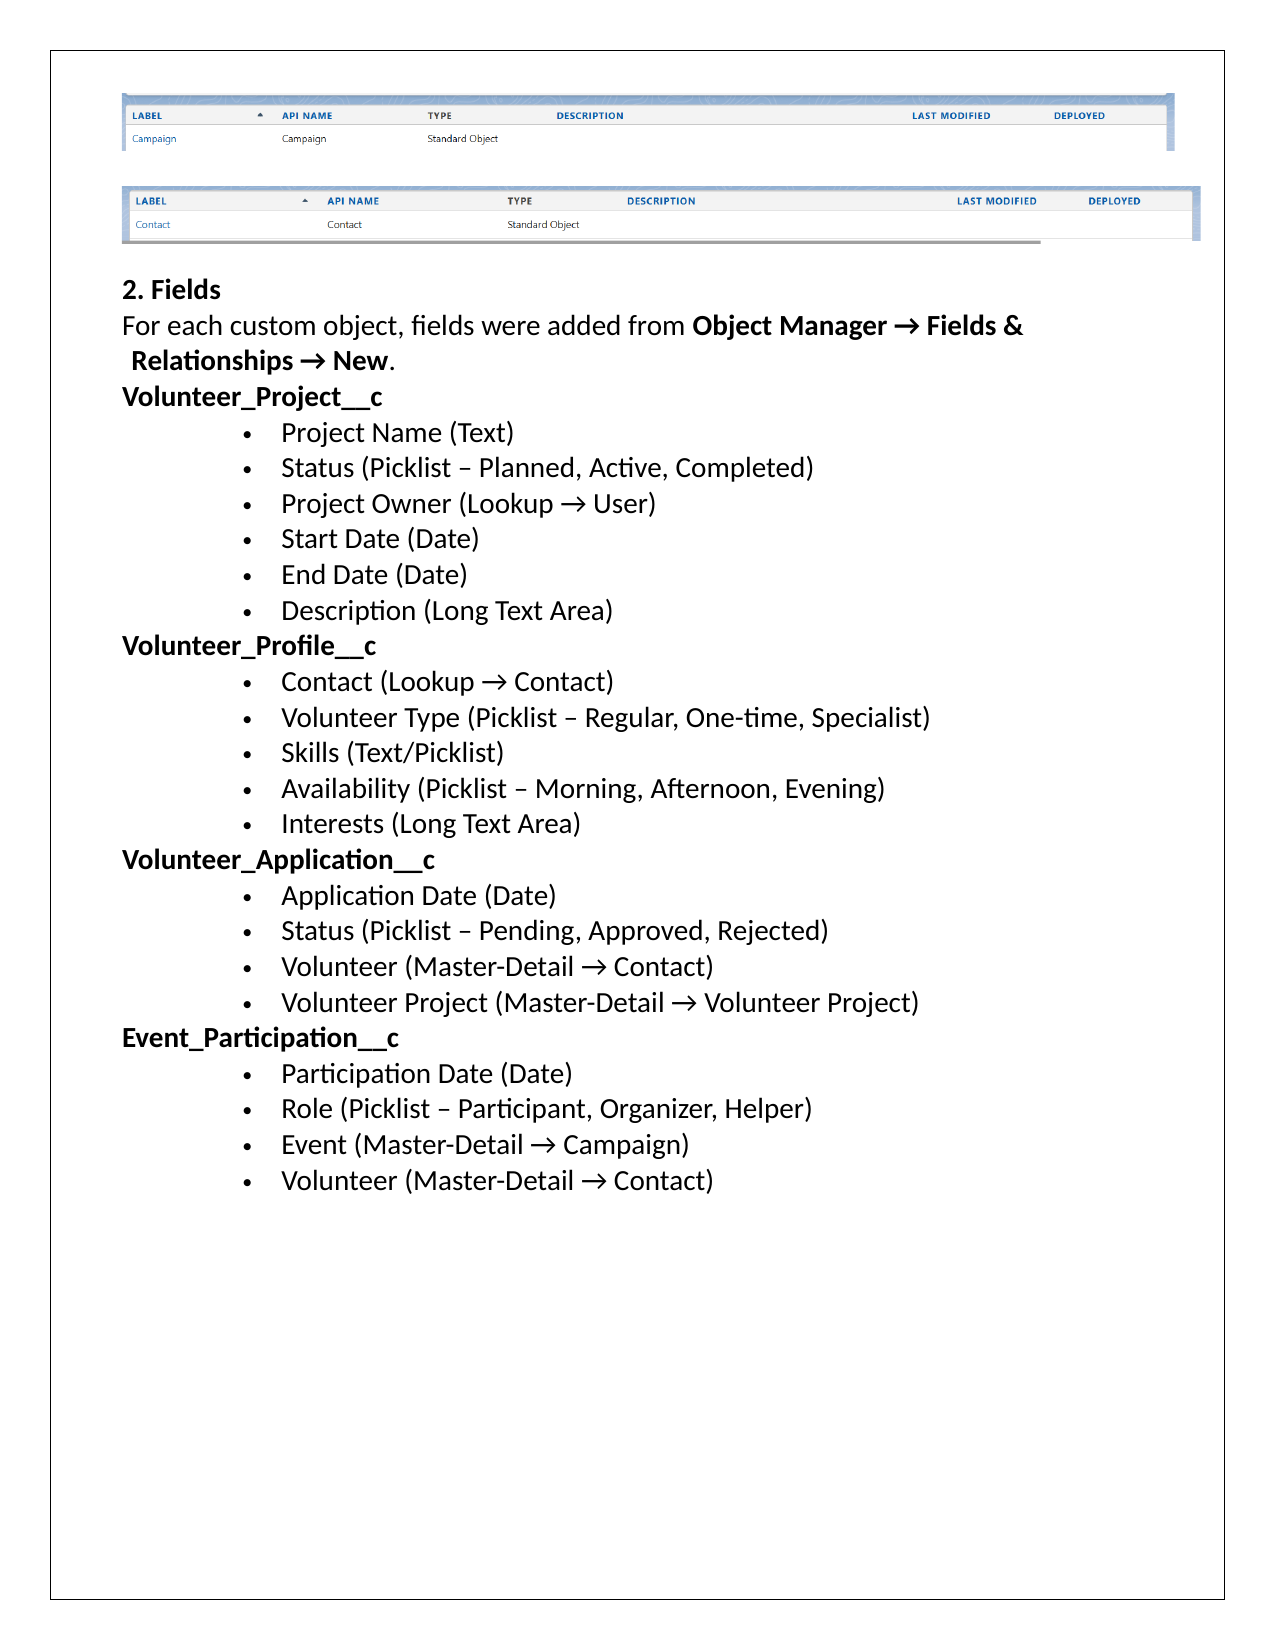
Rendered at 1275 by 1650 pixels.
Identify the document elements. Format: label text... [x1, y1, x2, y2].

list Project Owner (Lookup → User) [244, 485, 1125, 521]
text For each custom object, fields were added from Object Manager → Fields & Relationships → New. [122, 307, 1125, 378]
list Participation Date (Date) [244, 1055, 1125, 1091]
list Skills (Text/Picklist) [244, 734, 1125, 770]
list Application Date (Date) [244, 877, 1125, 912]
text Volunteer_Profile__c [122, 627, 1125, 663]
list Status (Picklist – Planned, Active, Completed) [244, 449, 1125, 485]
list Volunteer Type (Picklist – Regular, One-time, Specialist) [244, 699, 1125, 734]
list Event (Master-Detail → Campaign) [244, 1126, 1125, 1162]
text Event_Participation__c [122, 1019, 1125, 1055]
list Volunteer (Master-Detail → Contact) [244, 948, 1125, 984]
list Project Name (Text) [244, 414, 1125, 449]
list Contact (Lookup → Contact) [244, 663, 1125, 699]
list Description (Long Text Area) [244, 592, 1125, 627]
list Role (Picklist – Participant, Organizer, Helper) [244, 1091, 1125, 1126]
picture [121, 93, 1175, 151]
list End Date (Date) [244, 556, 1125, 592]
list Availability (Picklist – Morning, Afternoon, Evening) [244, 770, 1125, 806]
list Volunteer (Master-Detail → Contact) [244, 1162, 1125, 1197]
text Volunteer_Application__c [122, 841, 1125, 877]
list Volunteer Project (Master-Detail → Volunteer Project) [244, 984, 1125, 1019]
text Volunteer_Project__c [122, 378, 1125, 414]
list Status (Picklist – Pending, Approved, Rejected) [244, 912, 1125, 948]
picture [121, 186, 1201, 241]
list Interests (Long Text Area) [244, 806, 1125, 841]
list Start Date (Date) [244, 521, 1125, 556]
text 2. Fields [122, 271, 1125, 307]
